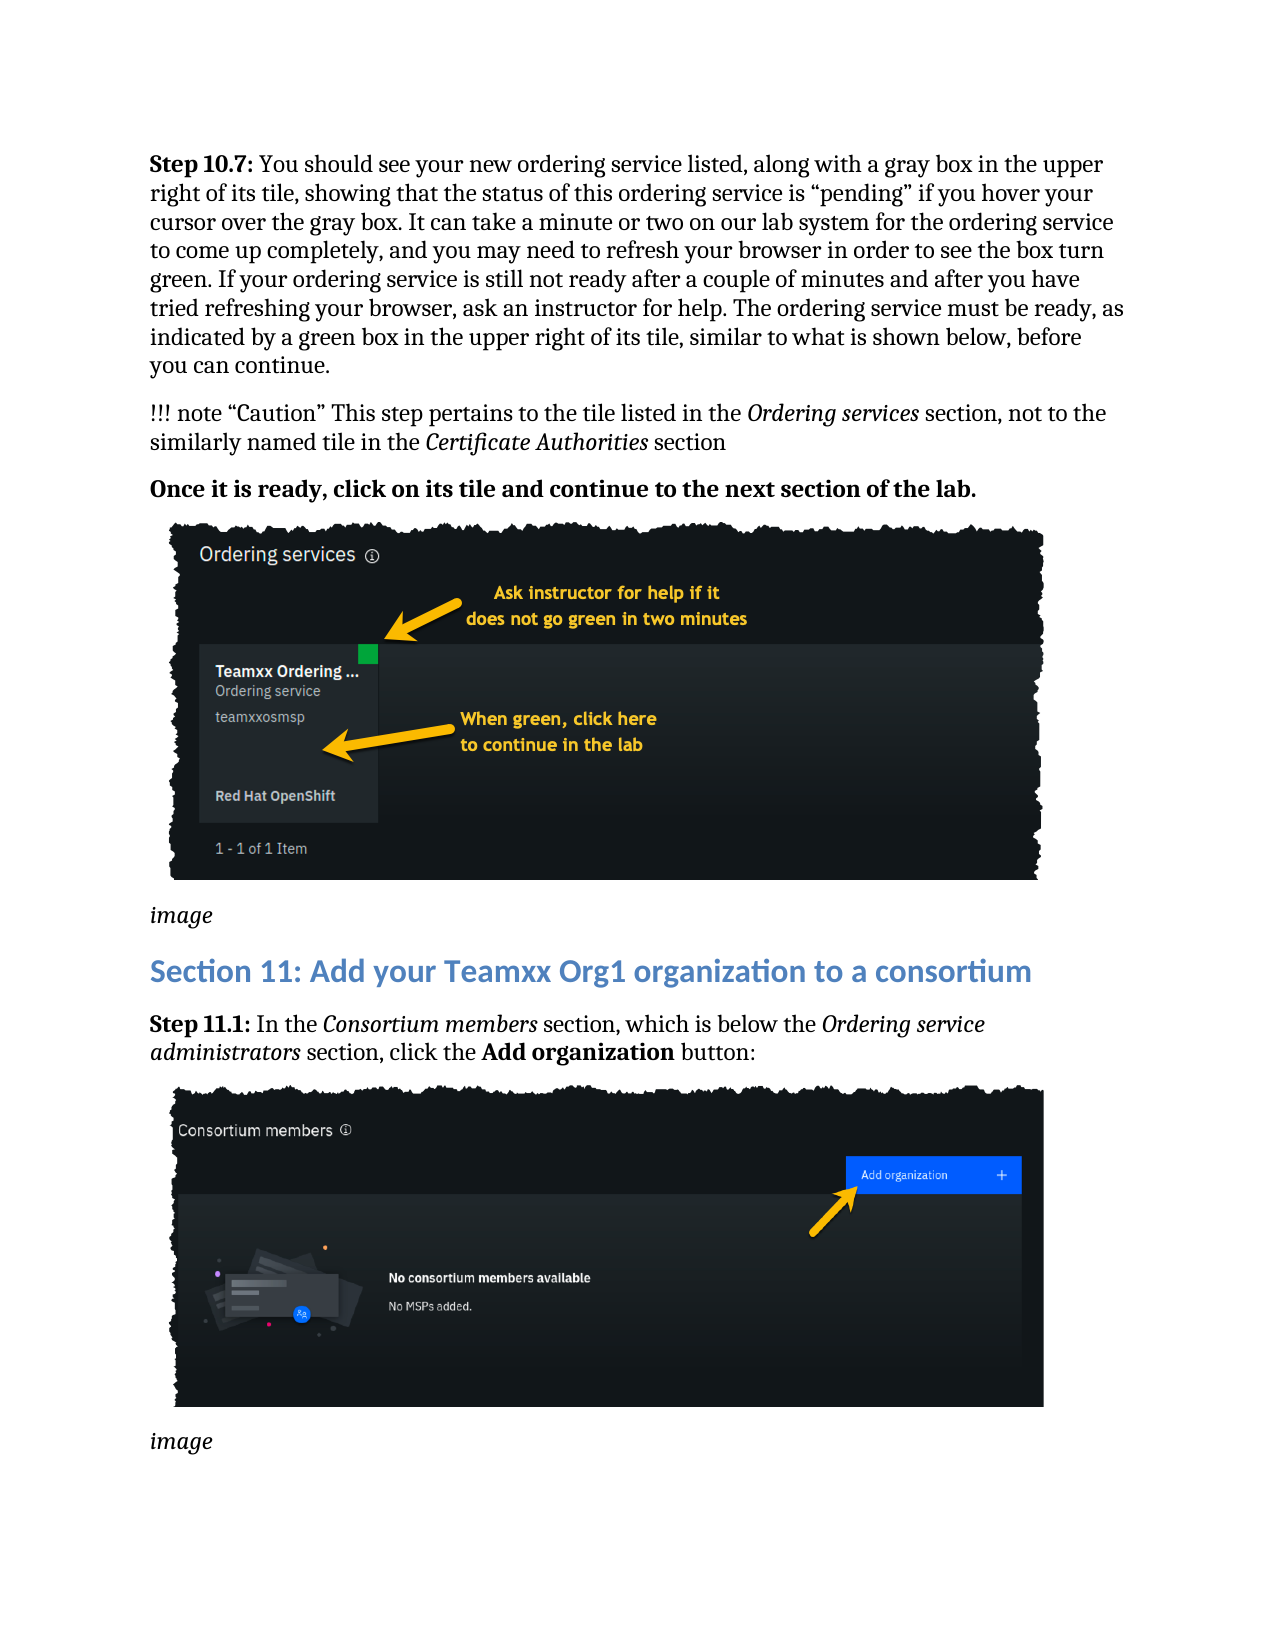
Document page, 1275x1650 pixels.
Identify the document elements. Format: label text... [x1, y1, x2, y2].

picture [168, 1085, 1044, 1407]
text image [150, 1427, 1125, 1456]
text Step 11.1: In the Consortium members section, which is below the Ordering service administrators section, click the Add organization button: [150, 1009, 1125, 1067]
picture [168, 522, 1044, 880]
subtitle Section 11: Add your Teamxx Org1 organization to a consortium [150, 950, 1125, 991]
text image [150, 901, 1125, 929]
text !!! note “Caution” This step pertains to the tile listed in the Ordering services section, not to the similarly named tile in the Certificate Authorities section [150, 399, 1125, 456]
text Once it is ready, click on its tile and continue to the next section of the lab. [150, 475, 1125, 504]
text Step 10.7: You should see your new ordering service listed, along with a gray box in the upper right of its tile, showing that the status of this ordering service is “pending” if you hover your cursor over the gray box. It can take a minute or two on our lab system for the ordering service to come up completely, and you may need to refresh your browser in order to see the box turn green. If your ordering service is still not ready after a couple of minutes and after you have tried refreshing your browser, ask an instructor for help. The ordering service must be ready, as indicated by a green box in the upper right of its tile, similar to what is shown below, before you can continue. [150, 150, 1125, 380]
